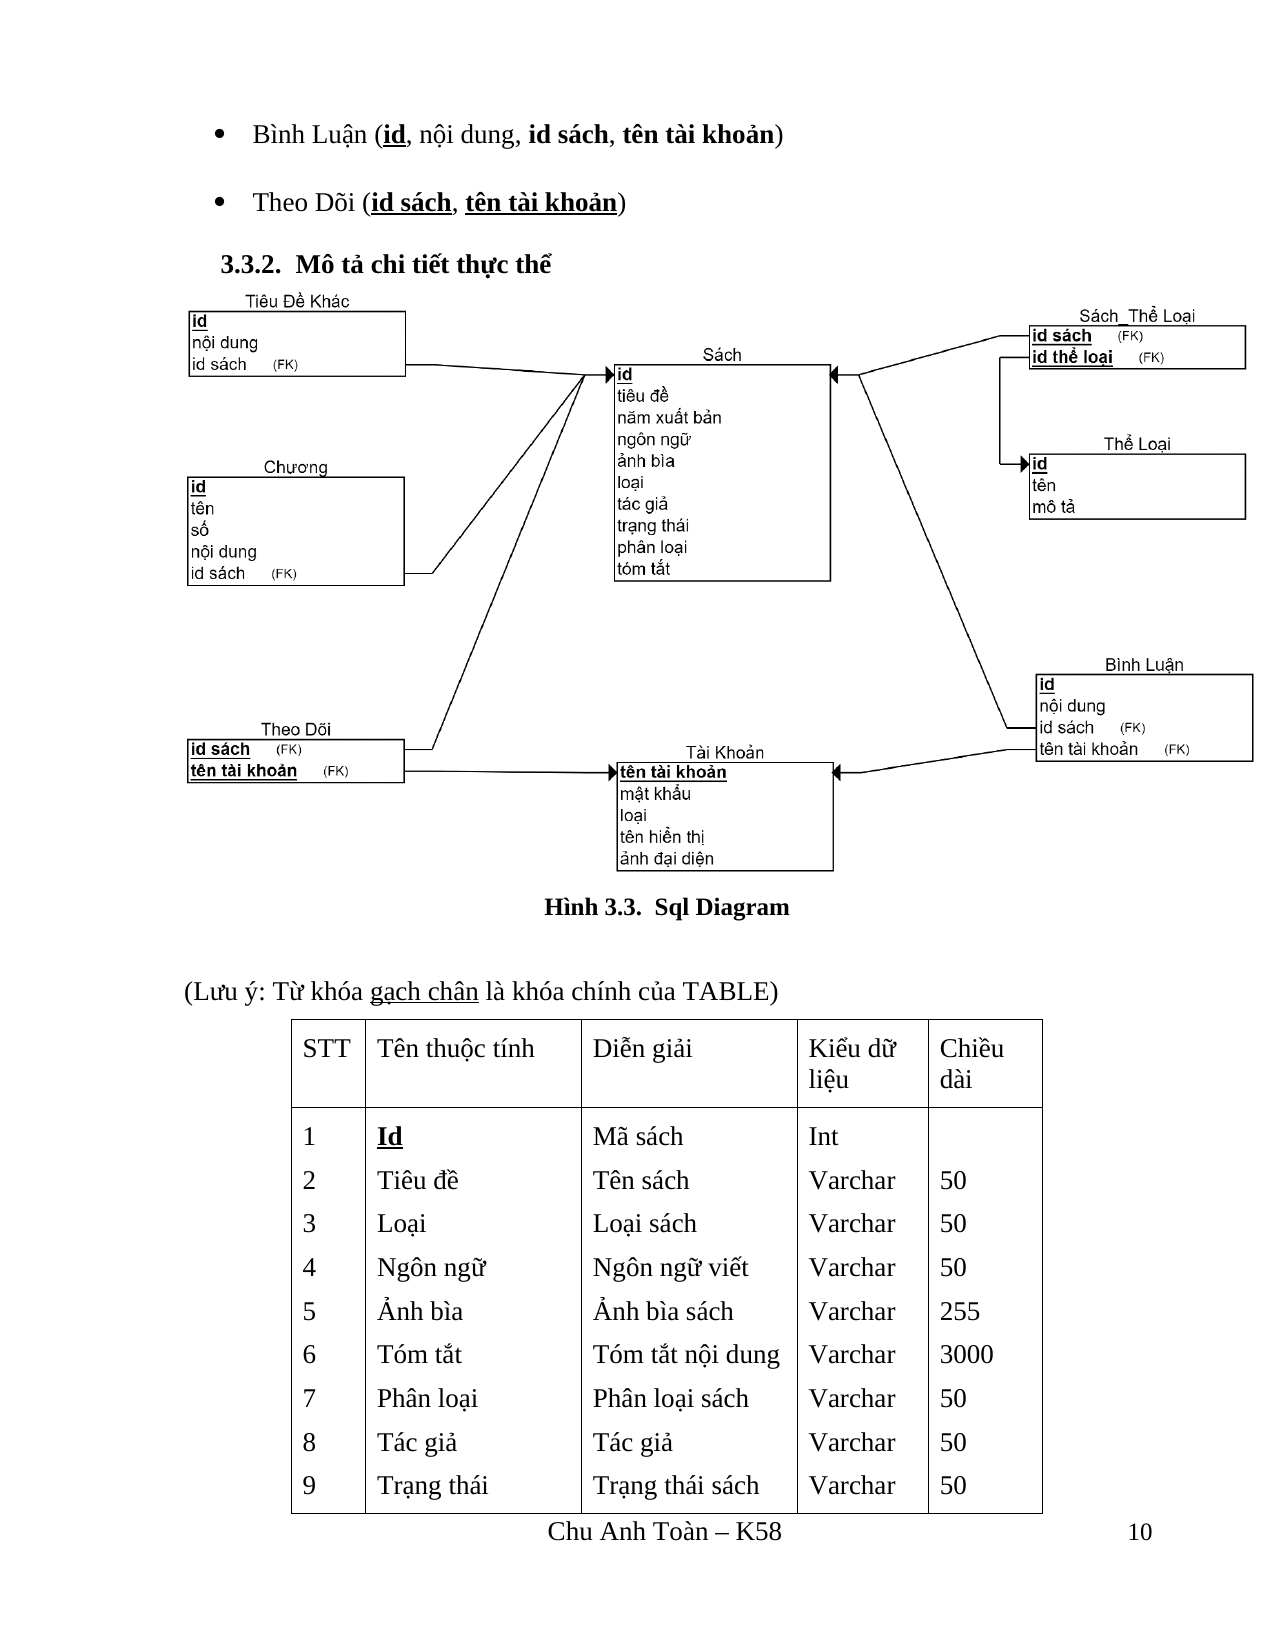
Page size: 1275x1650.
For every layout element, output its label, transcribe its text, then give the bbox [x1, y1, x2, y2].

table_header Chiều dài [929, 1020, 1042, 1107]
list Bình Luận (id, nội dung, id sách, tên tài khoản) [215, 118, 1157, 186]
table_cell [292, 1108, 365, 1513]
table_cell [582, 1108, 797, 1513]
list Theo Dõi (id sách, tên tài khoản) [215, 186, 1157, 217]
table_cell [366, 1108, 581, 1513]
picture [177, 279, 1262, 880]
table_header Kiểu dữ liệu [798, 1020, 928, 1107]
table_header Tên thuộc tính [366, 1020, 581, 1107]
table_header STT [292, 1020, 365, 1107]
list Mô tả chi tiết thực thể [220, 249, 1157, 279]
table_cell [929, 1108, 1042, 1513]
text (Lưu ý: Từ khóa gạch chân là khóa chính của TABLE) [177, 975, 1157, 1006]
text Hình 3.3. Sql Diagram [177, 892, 1157, 921]
table_header Diễn giải [582, 1020, 797, 1107]
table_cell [798, 1108, 928, 1513]
